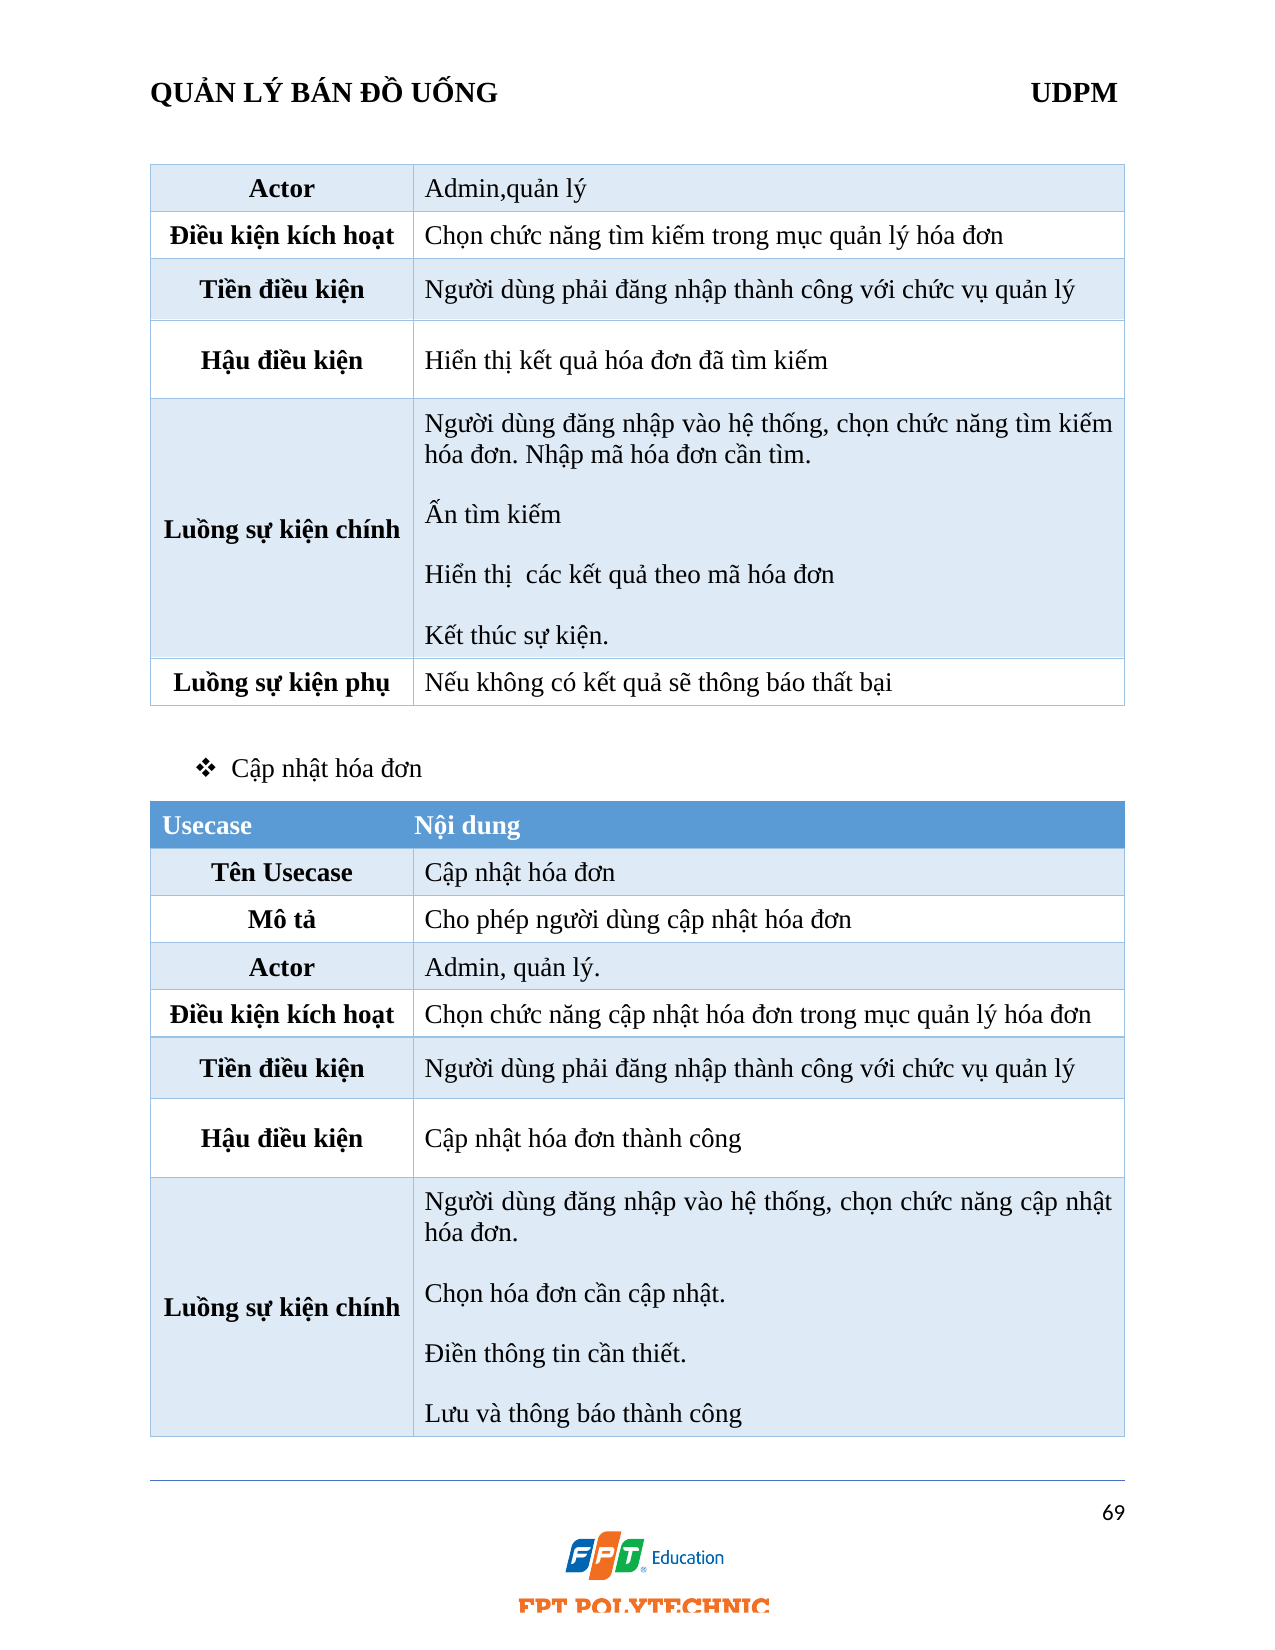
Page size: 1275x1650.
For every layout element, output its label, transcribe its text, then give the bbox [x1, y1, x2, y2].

table_cell Tiền điều kiện [151, 1038, 413, 1098]
table_cell Người dùng phải đăng nhập thành công với chức vụ quản lý [414, 259, 1124, 319]
table_cell Điều kiện kích hoạt [151, 212, 413, 258]
table_cell Cập nhật hóa đơn thành công [414, 1099, 1124, 1177]
table_cell Tiền điều kiện [151, 259, 413, 319]
table_cell Admin,quản lý [414, 165, 1124, 211]
table_cell Người dùng phải đăng nhập thành công với chức vụ quản lý [414, 1038, 1124, 1098]
table_cell Nếu không có kết quả sẽ thông báo thất bại [414, 659, 1124, 705]
table_cell Admin, quản lý. [414, 943, 1124, 989]
table_cell Luồng sự kiện chính [151, 1178, 413, 1436]
table_cell Hậu điều kiện [151, 321, 413, 398]
table_cell Luồng sự kiện phụ [151, 659, 413, 705]
table_cell Chọn chức năng cập nhật hóa đơn trong mục quản lý hóa đơn [414, 990, 1124, 1036]
list Cập nhật hóa đơn [194, 753, 1125, 784]
table_cell Hiển thị kết quả hóa đơn đã tìm kiếm [414, 321, 1124, 398]
table_cell Mô tả [151, 896, 413, 942]
table_cell Người dùng đăng nhập vào hệ thống, chọn chức năng tìm kiếm hóa đơn. Nhập mã hóa đơn cần tìm. Ấn tìm kiếm Hiển thị các kết quả theo mã hóa đơn Kết thúc sự kiện. [414, 399, 1124, 657]
table_cell Chọn chức năng tìm kiếm trong mục quản lý hóa đơn [414, 212, 1124, 258]
table_cell Điều kiện kích hoạt [151, 990, 413, 1036]
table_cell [414, 1178, 1124, 1436]
picture [518, 1531, 769, 1613]
table_cell Hậu điều kiện [151, 1099, 413, 1177]
table_cell Luồng sự kiện chính [151, 399, 413, 657]
table_cell Cho phép người dùng cập nhật hóa đơn [414, 896, 1124, 942]
table_header Usecase Nội dung [151, 802, 1124, 848]
table_cell Actor [151, 943, 413, 989]
table_cell Tên Usecase [151, 849, 413, 895]
table_cell Cập nhật hóa đơn [414, 849, 1124, 895]
table_cell Actor [151, 165, 413, 211]
